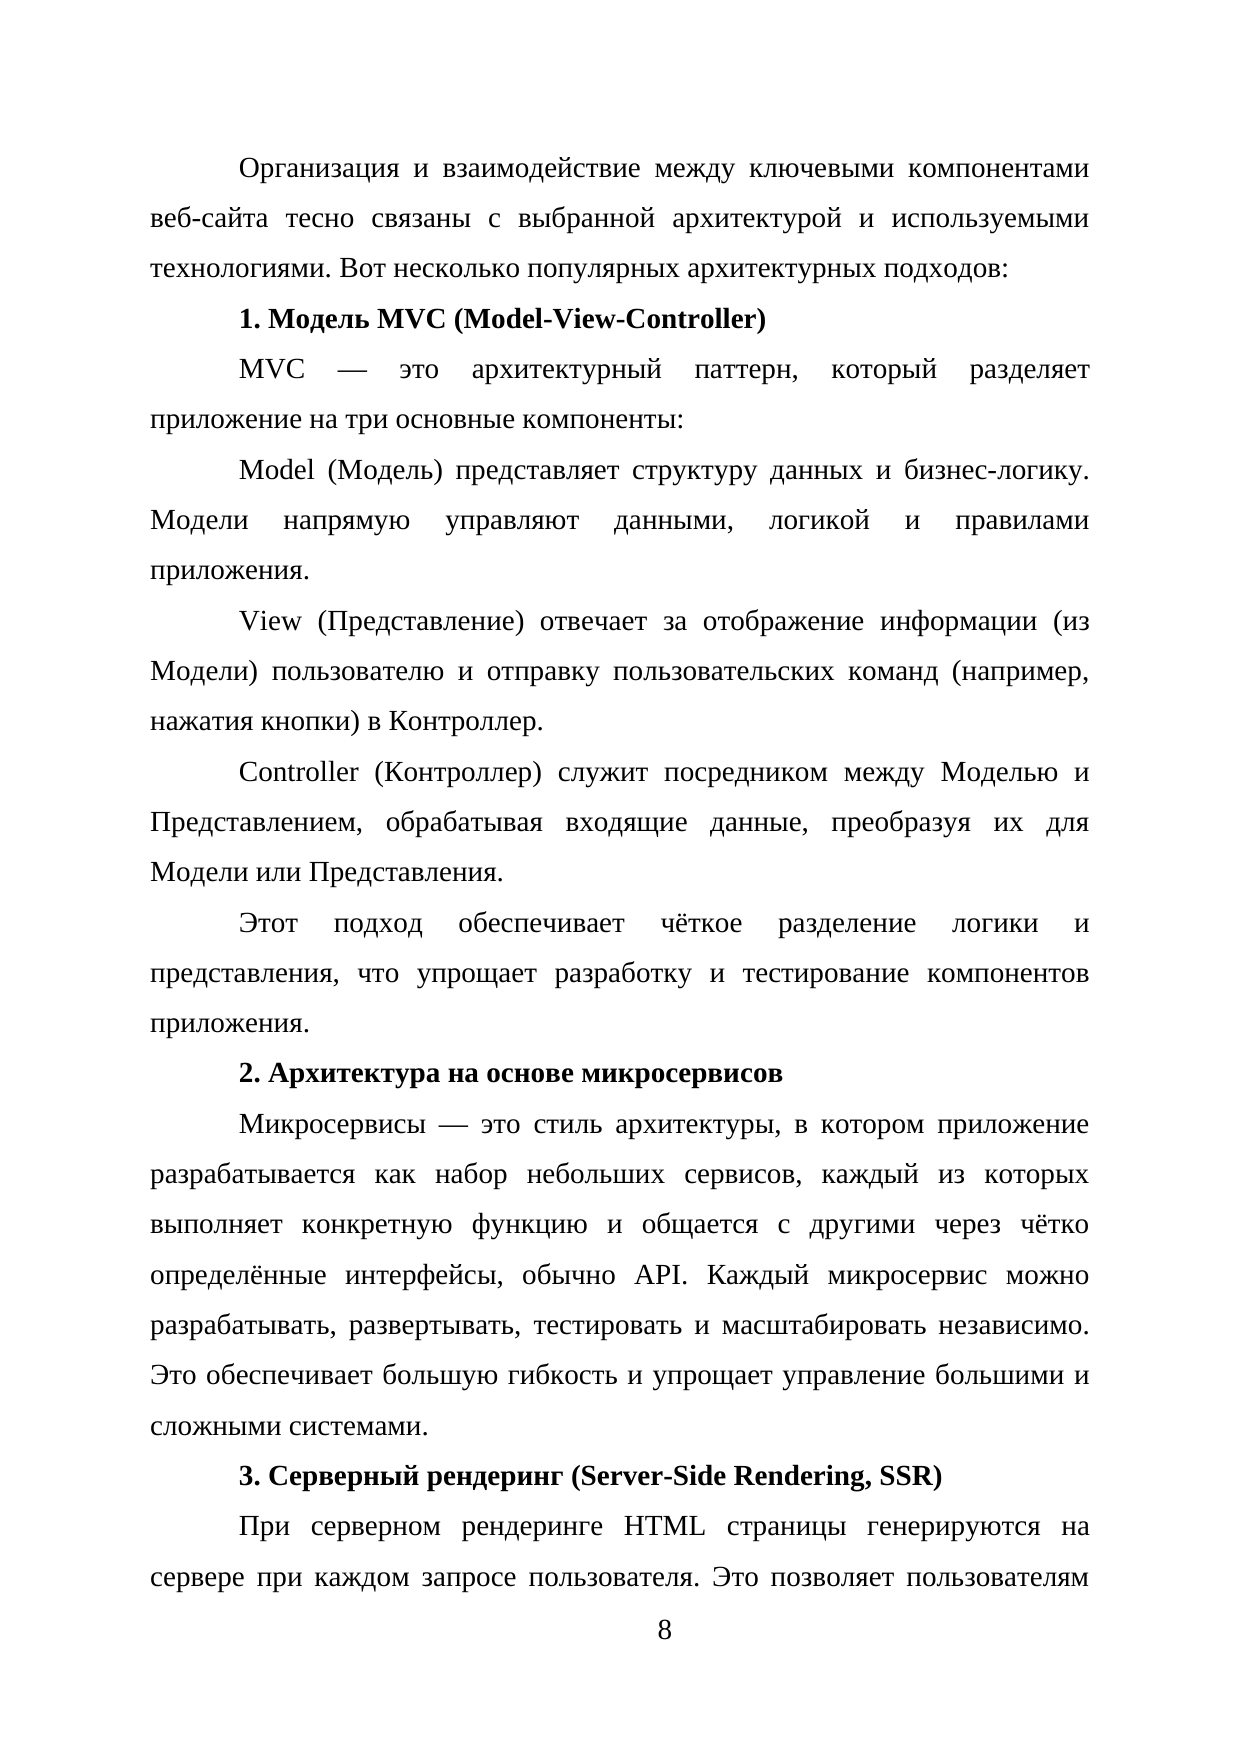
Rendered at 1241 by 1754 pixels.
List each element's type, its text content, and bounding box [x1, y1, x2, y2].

text MVC — это архитектурный паттерн, который разделяет приложение на три основные компоненты: [150, 351, 1090, 435]
text Model (Модель) представляет структуру данных и бизнес-логику. Модели напрямую управляют данными, логикой и правилами приложения. [150, 452, 1090, 586]
text Микросервисы — это стиль архитектуры, в котором приложение разрабатывается как набор небольших сервисов, каждый из которых выполняет конкретную функцию и общается с другими через чётко определённые интерфейсы, обычно API. Каждый микросервис можно разрабатывать, развертывать, тестировать и масштабировать независимо. Это обеспечивает большую гибкость и упрощает управление большими и сложными системами. [150, 1106, 1090, 1441]
text Controller (Контроллер) служит посредником между Моделью и Представлением, обрабатывая входящие данные, преобразуя их для Модели или Представления. [150, 754, 1090, 888]
text 1. Модель MVC (Model-View-Controller) [150, 301, 1090, 334]
text Организация и взаимодействие между ключевыми компонентами веб-сайта тесно связаны с выбранной архитектурой и используемыми технологиями. Вот несколько популярных архитектурных подходов: [150, 150, 1090, 284]
text 3. Серверный рендеринг (Server-Side Rendering, SSR) [150, 1458, 1090, 1492]
text Этот подход обеспечивает чёткое разделение логики и представления, что упрощает разработку и тестирование компонентов приложения. [150, 905, 1090, 1039]
text View (Представление) отвечает за отображение информации (из Модели) пользователю и отправку пользовательских команд (например, нажатия кнопки) в Контроллер. [150, 603, 1090, 737]
text 2. Архитектура на основе микросервисов [150, 1056, 1090, 1089]
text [150, 1508, 1090, 1592]
